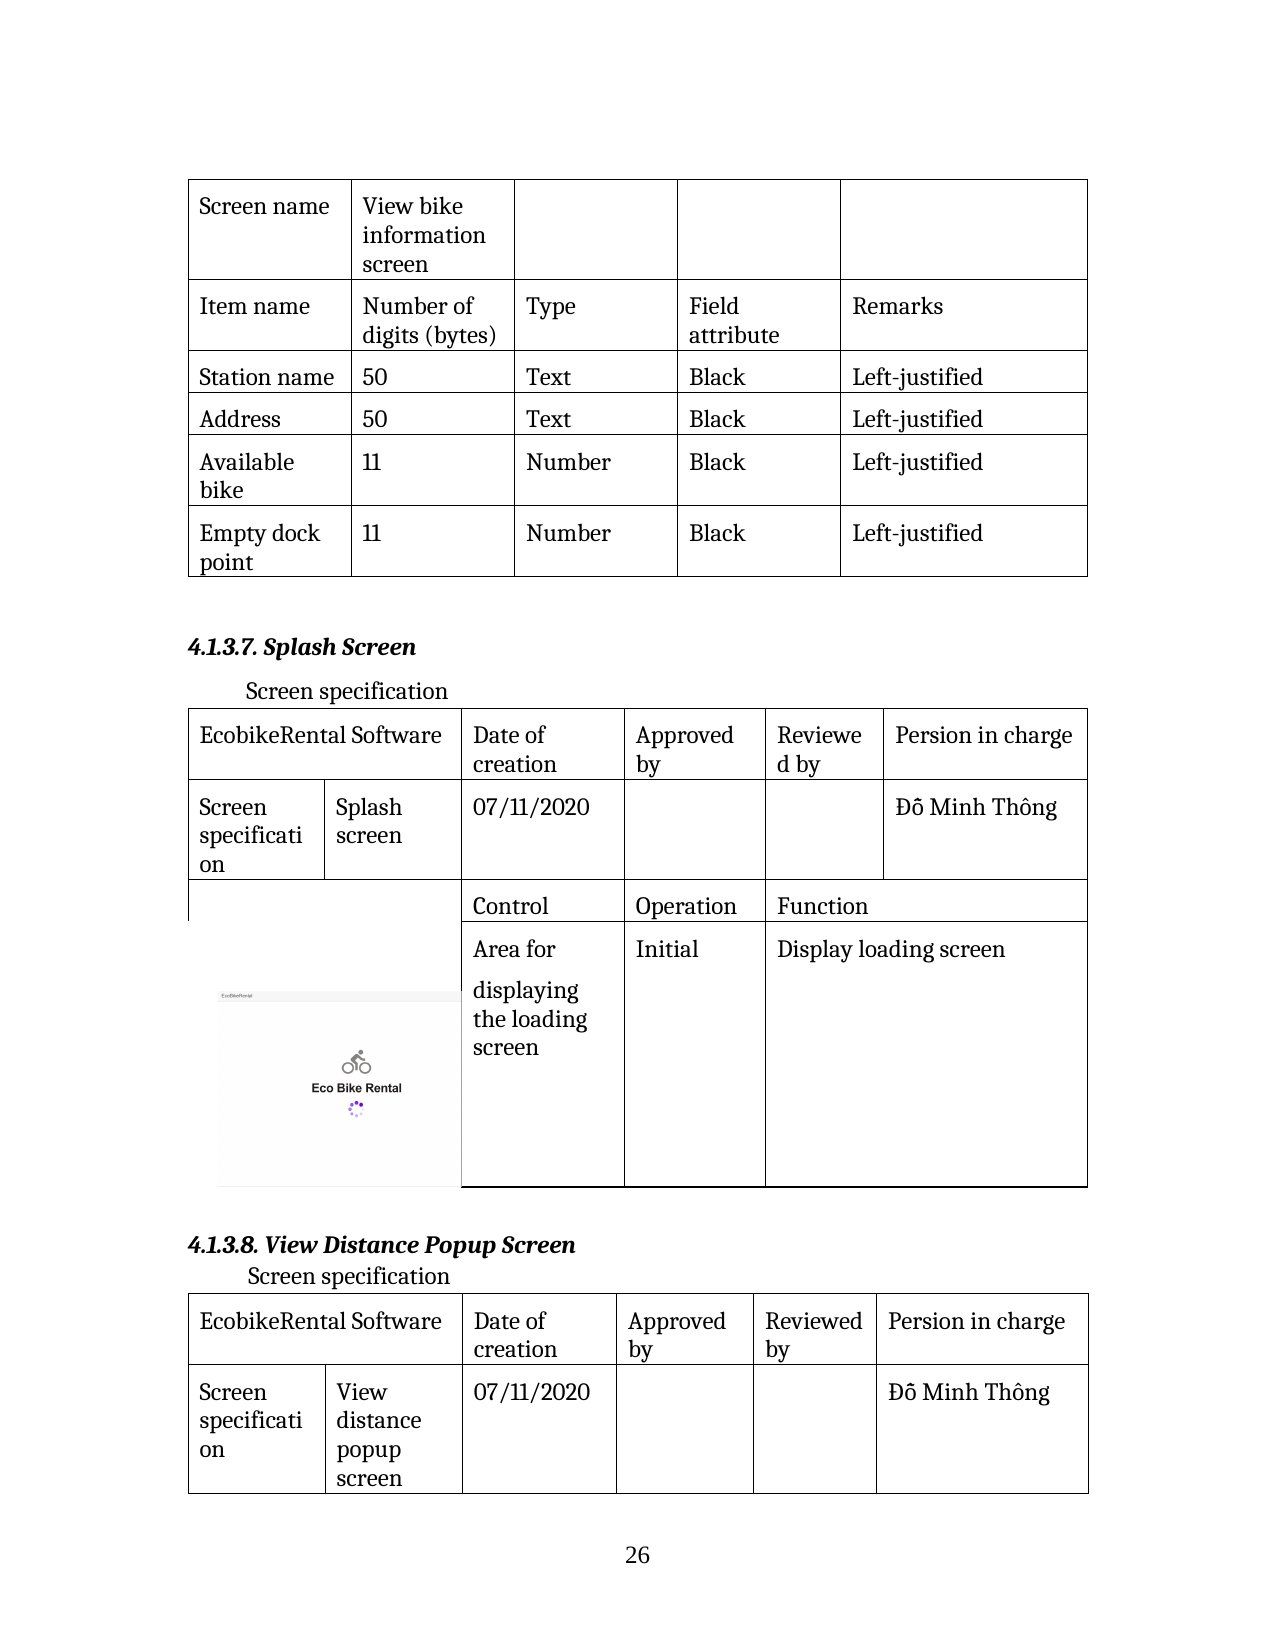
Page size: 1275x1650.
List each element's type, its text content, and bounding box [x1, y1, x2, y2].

table_cell Black [678, 506, 840, 576]
table_header [841, 180, 1087, 278]
table_header Reviewed by [766, 709, 883, 779]
table_cell Item name [189, 280, 351, 349]
table_cell Type [515, 280, 677, 349]
table_header Date of creation [463, 1294, 616, 1364]
table_cell 50 [352, 393, 514, 434]
table_cell Splash screen [325, 780, 461, 879]
table_cell Number [515, 435, 677, 505]
table_cell [617, 1365, 753, 1493]
table_cell 11 [352, 435, 514, 505]
table_header EcobikeRental Software [189, 1294, 462, 1364]
table_cell Number of digits (bytes) [352, 280, 514, 349]
table_cell Number [515, 506, 677, 576]
table_cell Left-justified [841, 351, 1087, 392]
table_cell [766, 780, 883, 879]
table_header [515, 180, 677, 278]
table_cell Left-justified [841, 435, 1087, 505]
table_cell Screen specification [189, 1365, 325, 1493]
table_cell Initial [625, 922, 765, 1186]
table_cell Station name [189, 351, 351, 392]
table_header View bike information screen [352, 180, 514, 278]
table_cell Đỗ Minh Thông [877, 1365, 1088, 1493]
table_header Persion in charge [884, 709, 1087, 779]
table_cell Left-justified [841, 506, 1087, 576]
list Screen specification [187, 677, 1087, 706]
table_header Screen name [189, 180, 351, 278]
table_cell Text [515, 351, 677, 392]
list 4.1.3.8. View Distance Popup Screen Screen specification [187, 1200, 1087, 1291]
table_cell Empty dock point [189, 506, 351, 576]
table_header Approved by [617, 1294, 753, 1364]
table_header Reviewed by [754, 1294, 876, 1364]
table_cell Remarks [841, 280, 1087, 349]
table_header EcobikeRental Software [189, 709, 461, 779]
table_cell 50 [352, 351, 514, 392]
list 4.1.3.7. Splash Screen [187, 633, 1087, 662]
table_cell Area for displaying the loading screen [462, 922, 624, 1186]
table_header Date of creation [462, 709, 624, 779]
table_cell Text [515, 393, 677, 434]
table_cell Field attribute [678, 280, 840, 349]
table_cell [188, 880, 461, 1186]
table_cell Function [766, 880, 1087, 921]
table_cell [625, 780, 765, 879]
table_header Approved by [625, 709, 765, 779]
table_cell 07/11/2020 [463, 1365, 616, 1493]
table_cell Display loading screen [766, 922, 1087, 1186]
table_cell Left-justified [841, 393, 1087, 434]
table_header [678, 180, 840, 278]
table_cell 11 [352, 506, 514, 576]
table_cell Black [678, 351, 840, 392]
table_cell Available bike [189, 435, 351, 505]
table_cell Black [678, 435, 840, 505]
table_cell Operation [625, 880, 765, 921]
table_cell Control [462, 880, 624, 921]
table_cell Black [678, 393, 840, 434]
table_cell 07/11/2020 [462, 780, 624, 879]
table_header Persion in charge [877, 1294, 1088, 1364]
table_cell Đỗ Minh Thông [884, 780, 1087, 879]
table_cell Address [189, 393, 351, 434]
table_cell View distance popup screen [326, 1365, 462, 1493]
table_cell [754, 1365, 876, 1493]
table_cell Screen specification [189, 780, 324, 879]
